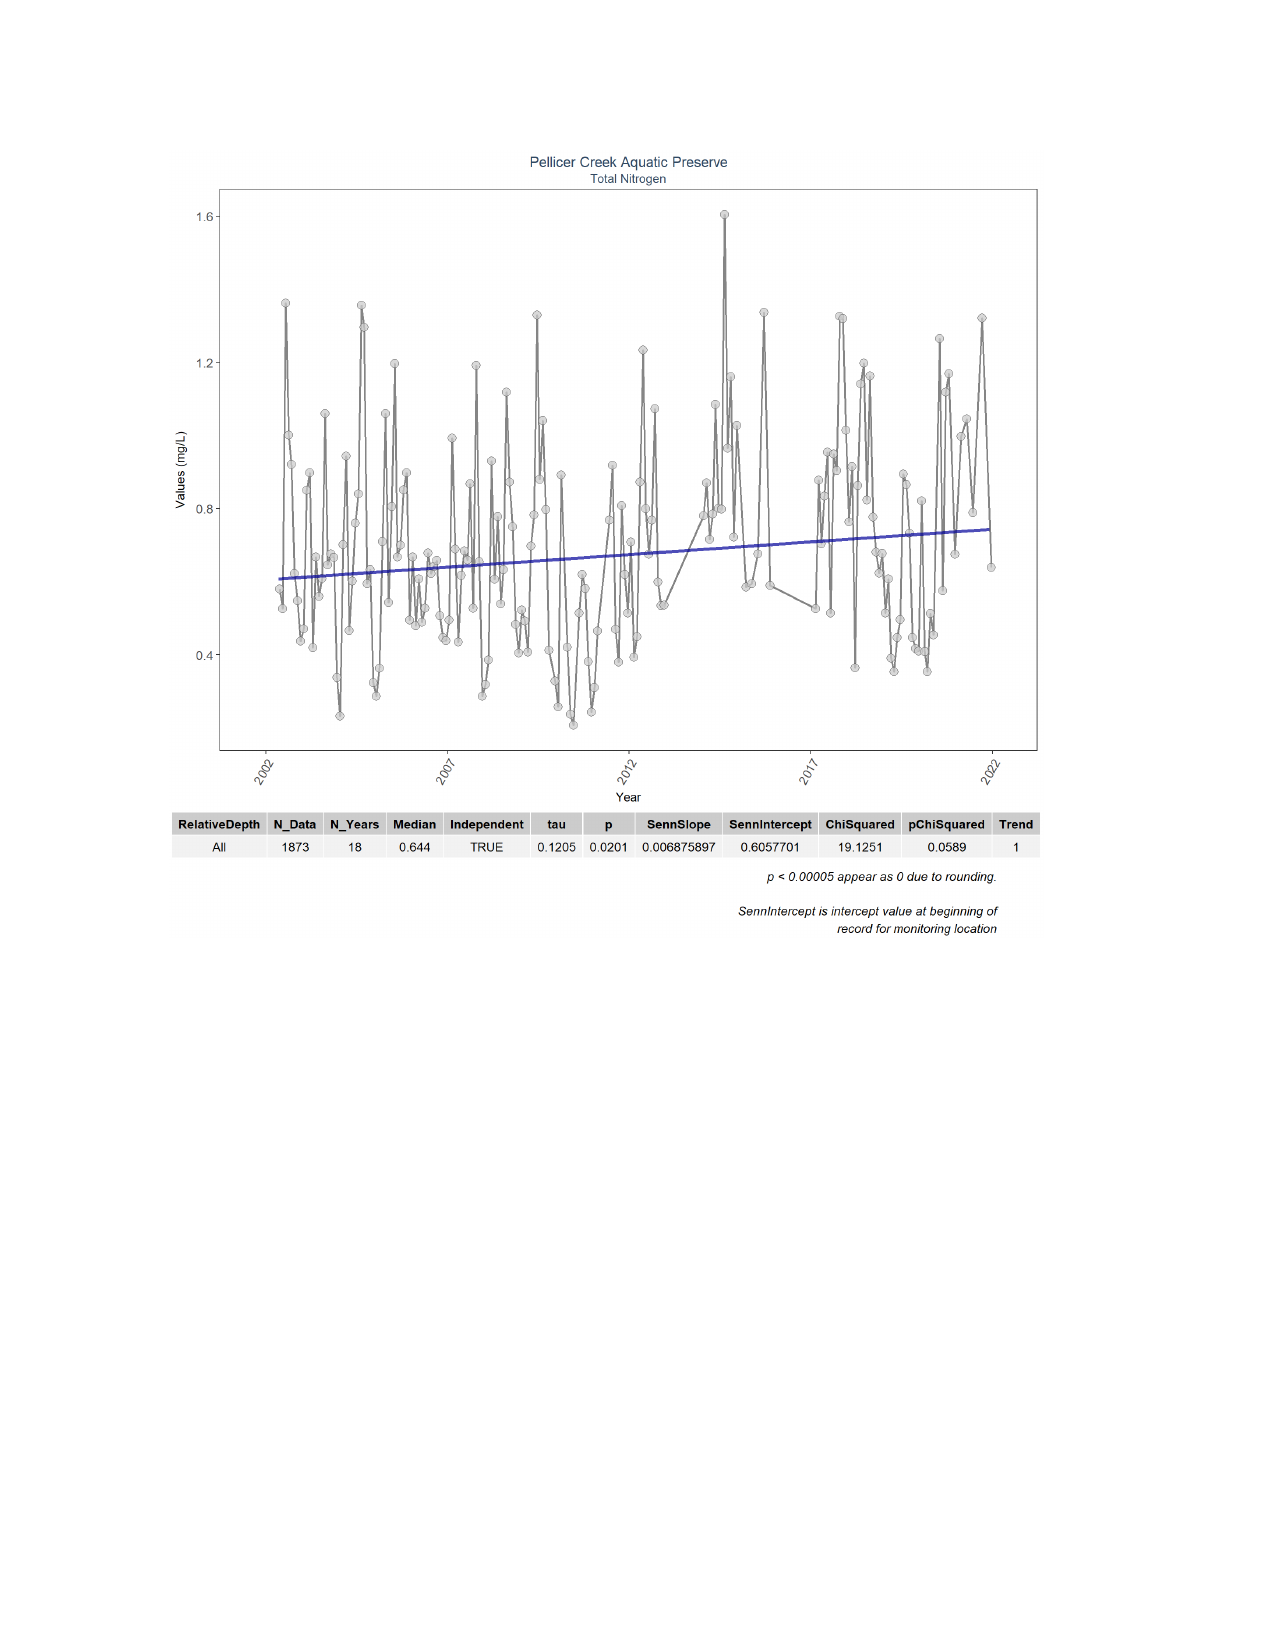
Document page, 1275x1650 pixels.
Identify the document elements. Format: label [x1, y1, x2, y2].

picture [168, 150, 1044, 938]
